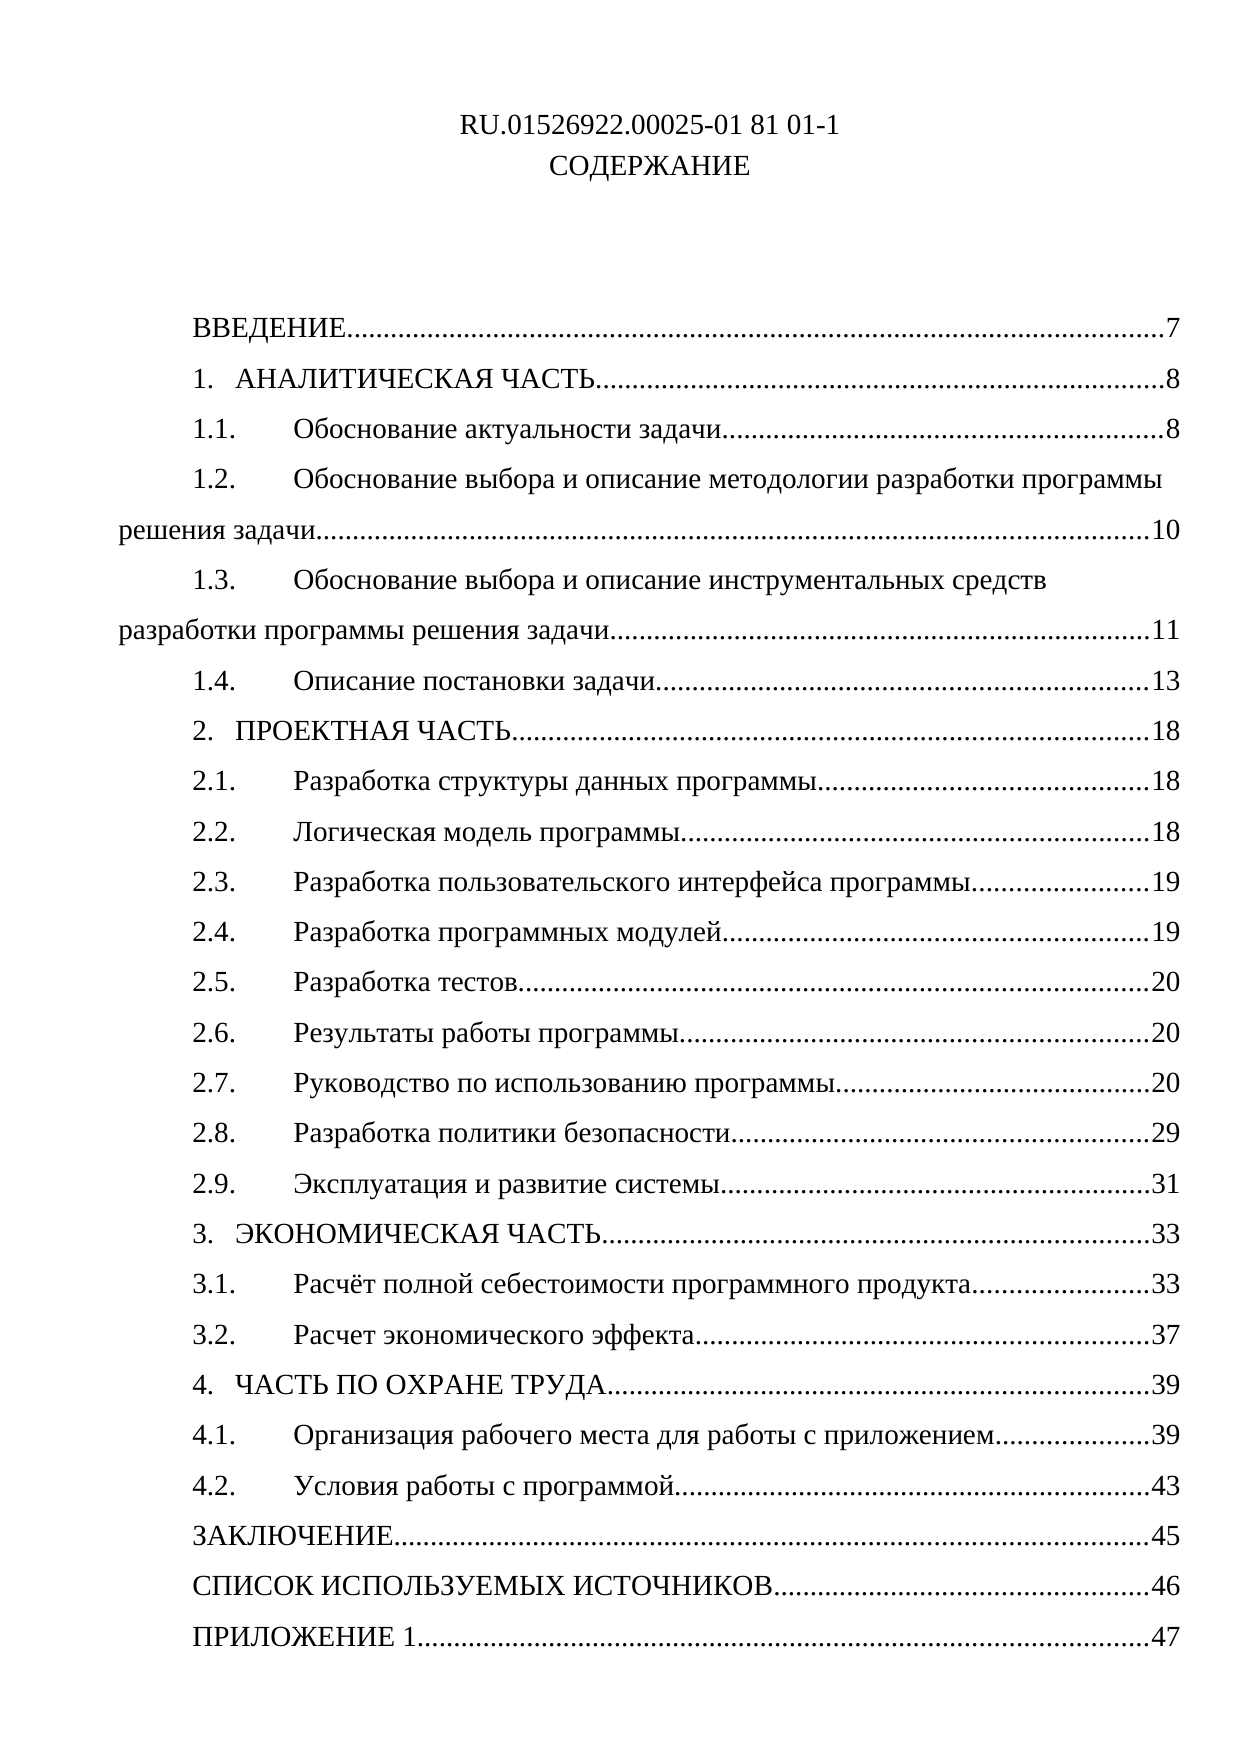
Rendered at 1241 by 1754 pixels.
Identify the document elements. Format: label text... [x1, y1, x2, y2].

text 3.1. Расчёт полной себестоимости программного продукта 33 [118, 1266, 1181, 1300]
text 2. ПРОЕКТНАЯ ЧАСТЬ 18 [118, 713, 1181, 747]
text 1. AНАЛИТИЧЕСКАЯ ЧАСТЬ 8 [118, 361, 1181, 394]
text 1.2. Обоснование выбора и описание методологии разработки программы решения задачи 10 [118, 461, 1181, 545]
text ЗАКЛЮЧЕНИЕ 45 [118, 1518, 1181, 1552]
text СПИСОК ИСПОЛЬЗУЕМЫХ ИСТОЧНИКОВ 46 [118, 1568, 1181, 1602]
text 2.7. Руководство по использованию программы 20 [118, 1065, 1181, 1099]
text 1.1. Обоснование актуальности задачи 8 [118, 411, 1181, 445]
text 4.2. Условия работы с программой 43 [118, 1468, 1181, 1501]
text 1.3. Обоснование выбора и описание инструментальных средств разработки программы решения задачи 11 [118, 562, 1181, 646]
text 3. ЭКОНОМИЧЕСКАЯ ЧАСТЬ 33 [118, 1216, 1181, 1250]
text ВВЕДЕНИЕ 7 [118, 311, 1181, 344]
text 2.6. Результаты работы программы 20 [118, 1015, 1181, 1048]
text 2.8. Разработка политики безопасности 29 [118, 1116, 1181, 1149]
text 2.3. Разработка пользовательского интерфейса программы 19 [118, 864, 1181, 897]
text 2.2. Логическая модель программы 18 [118, 814, 1181, 847]
text ПРИЛОЖЕНИЕ 1 47 [118, 1619, 1181, 1652]
text 2.5. Разработка тестов 20 [118, 964, 1181, 998]
text 2.9. Эксплуатация и развитие системы 31 [118, 1166, 1181, 1199]
text 2.1. Разработка структуры данных программы 18 [118, 763, 1181, 797]
text 3.2. Расчет экономического эффекта 37 [118, 1317, 1181, 1350]
subtitle СОДЕРЖАНИЕ [118, 148, 1181, 181]
text 4.1. Организация рабочего места для работы с приложением 39 [118, 1417, 1181, 1451]
text 1.4. Описание постановки задачи 13 [118, 663, 1181, 696]
text 2.4. Разработка программных модулей 19 [118, 914, 1181, 948]
text 4. ЧАСТЬ ПО ОХРАНЕ ТРУДА 39 [118, 1367, 1181, 1401]
